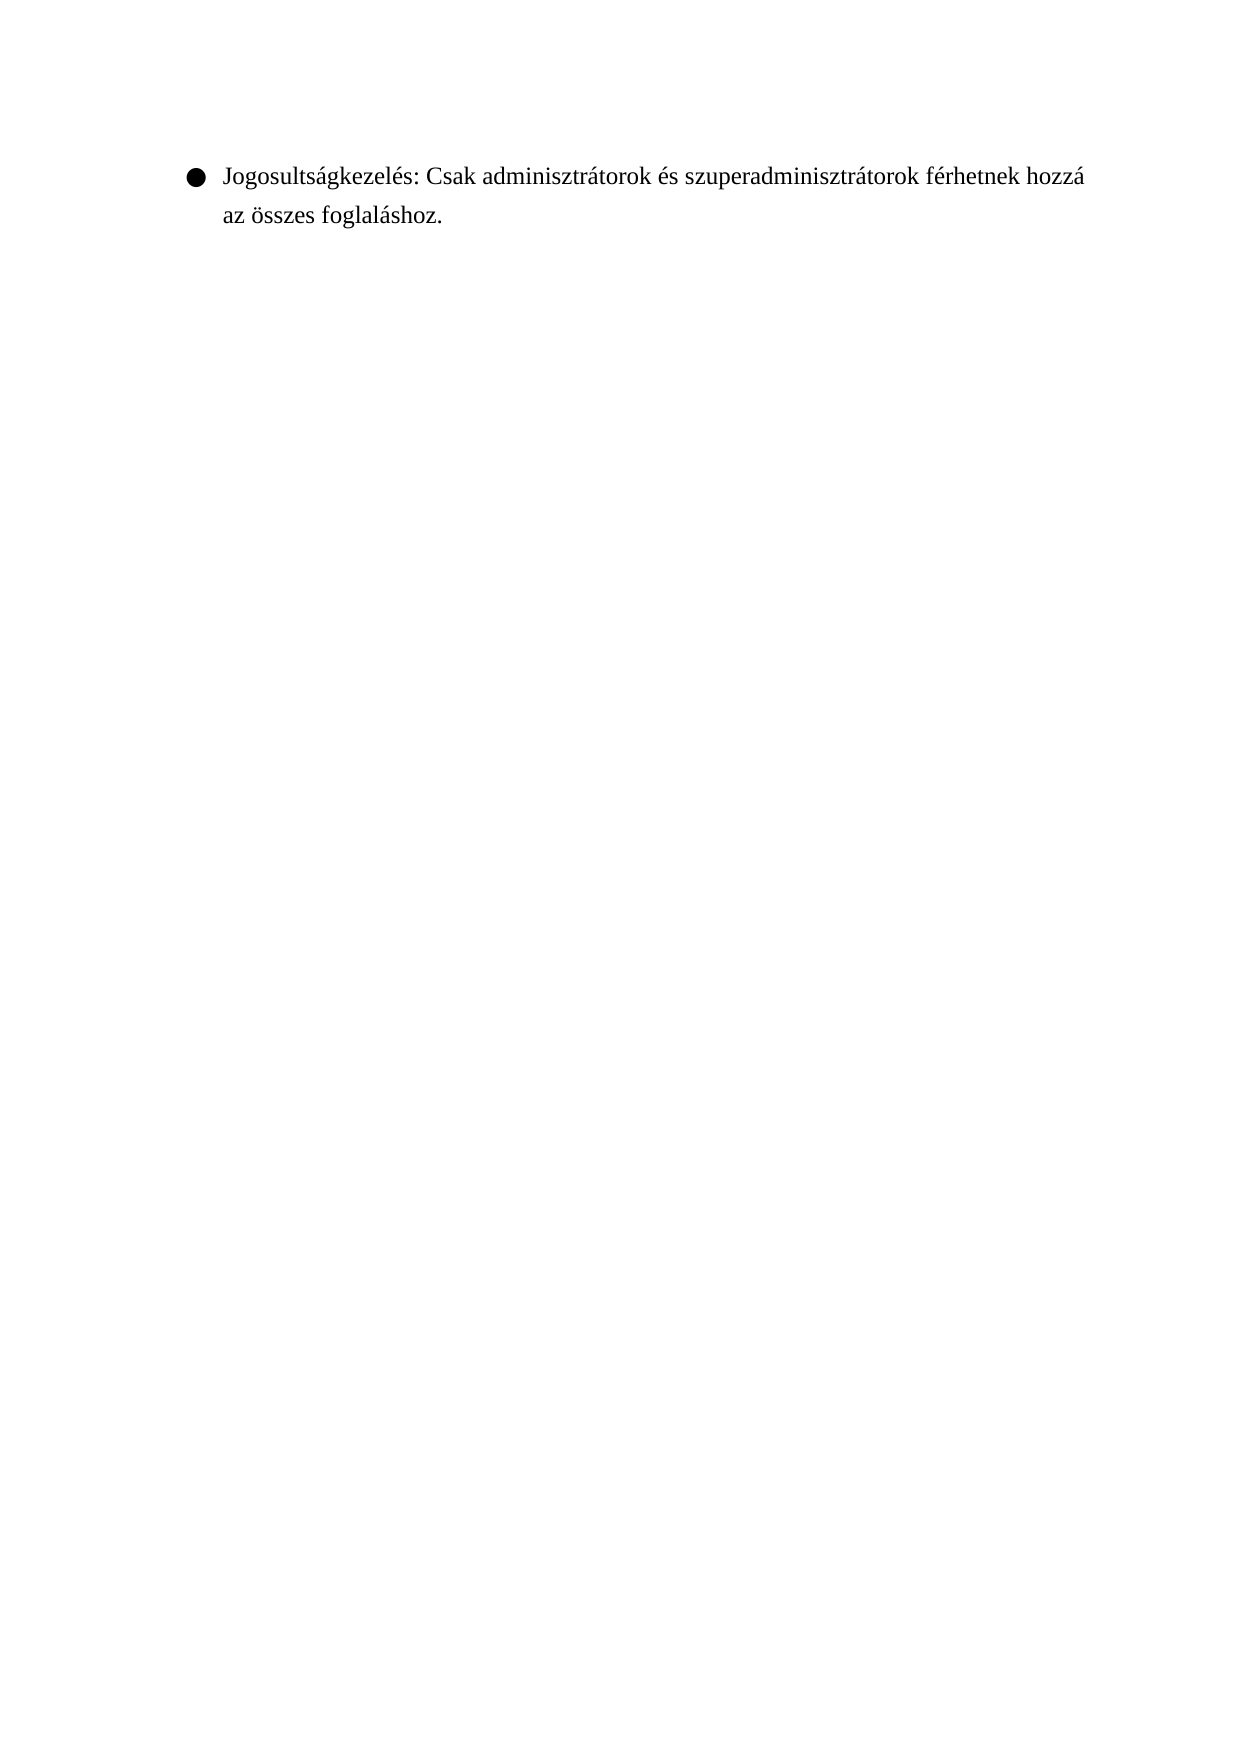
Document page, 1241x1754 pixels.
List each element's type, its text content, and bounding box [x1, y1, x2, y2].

list Jogosultságkezelés: Csak adminisztrátorok és szuperadminisztrátorok férhetnek hozzá az összes foglaláshoz. [185, 148, 1093, 229]
